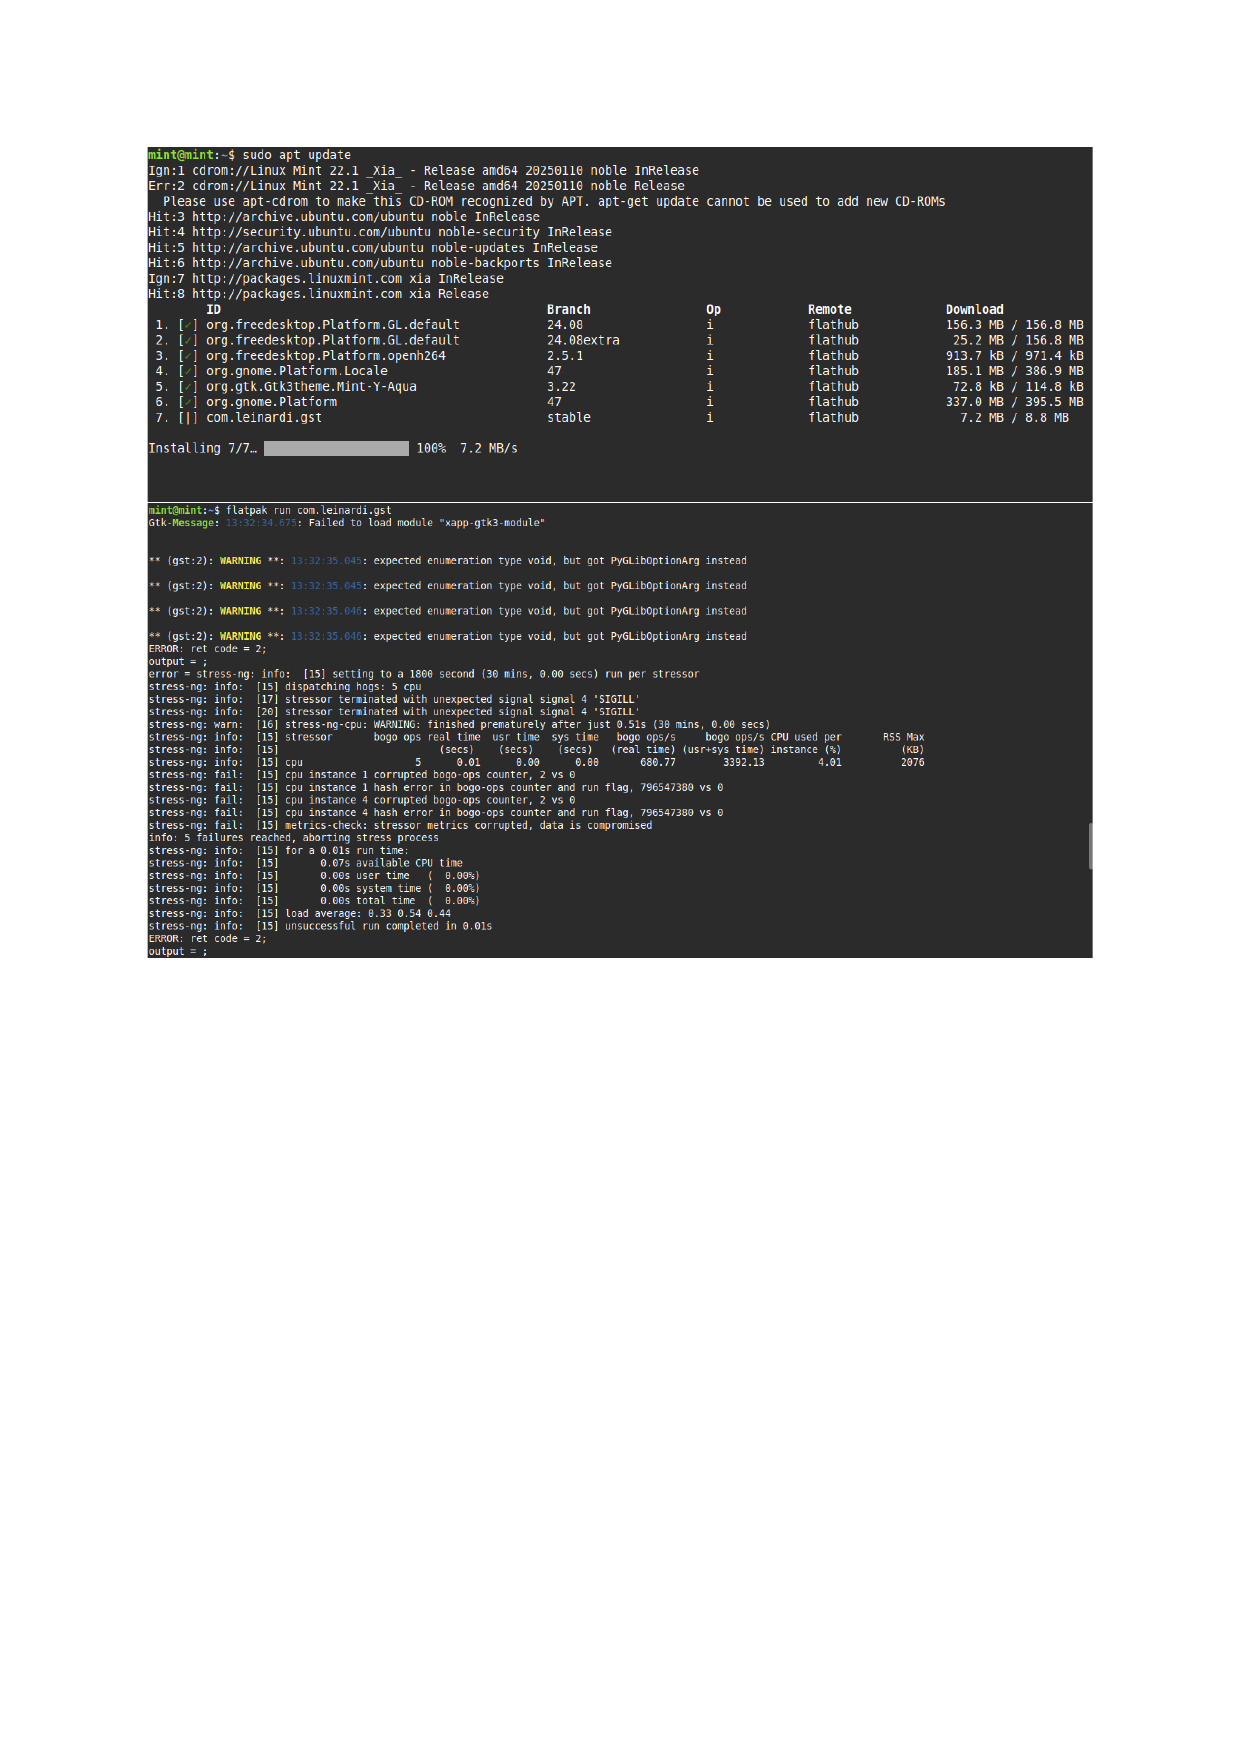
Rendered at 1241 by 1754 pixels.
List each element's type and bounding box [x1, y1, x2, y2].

picture [147, 147, 1093, 502]
picture [147, 503, 1093, 958]
